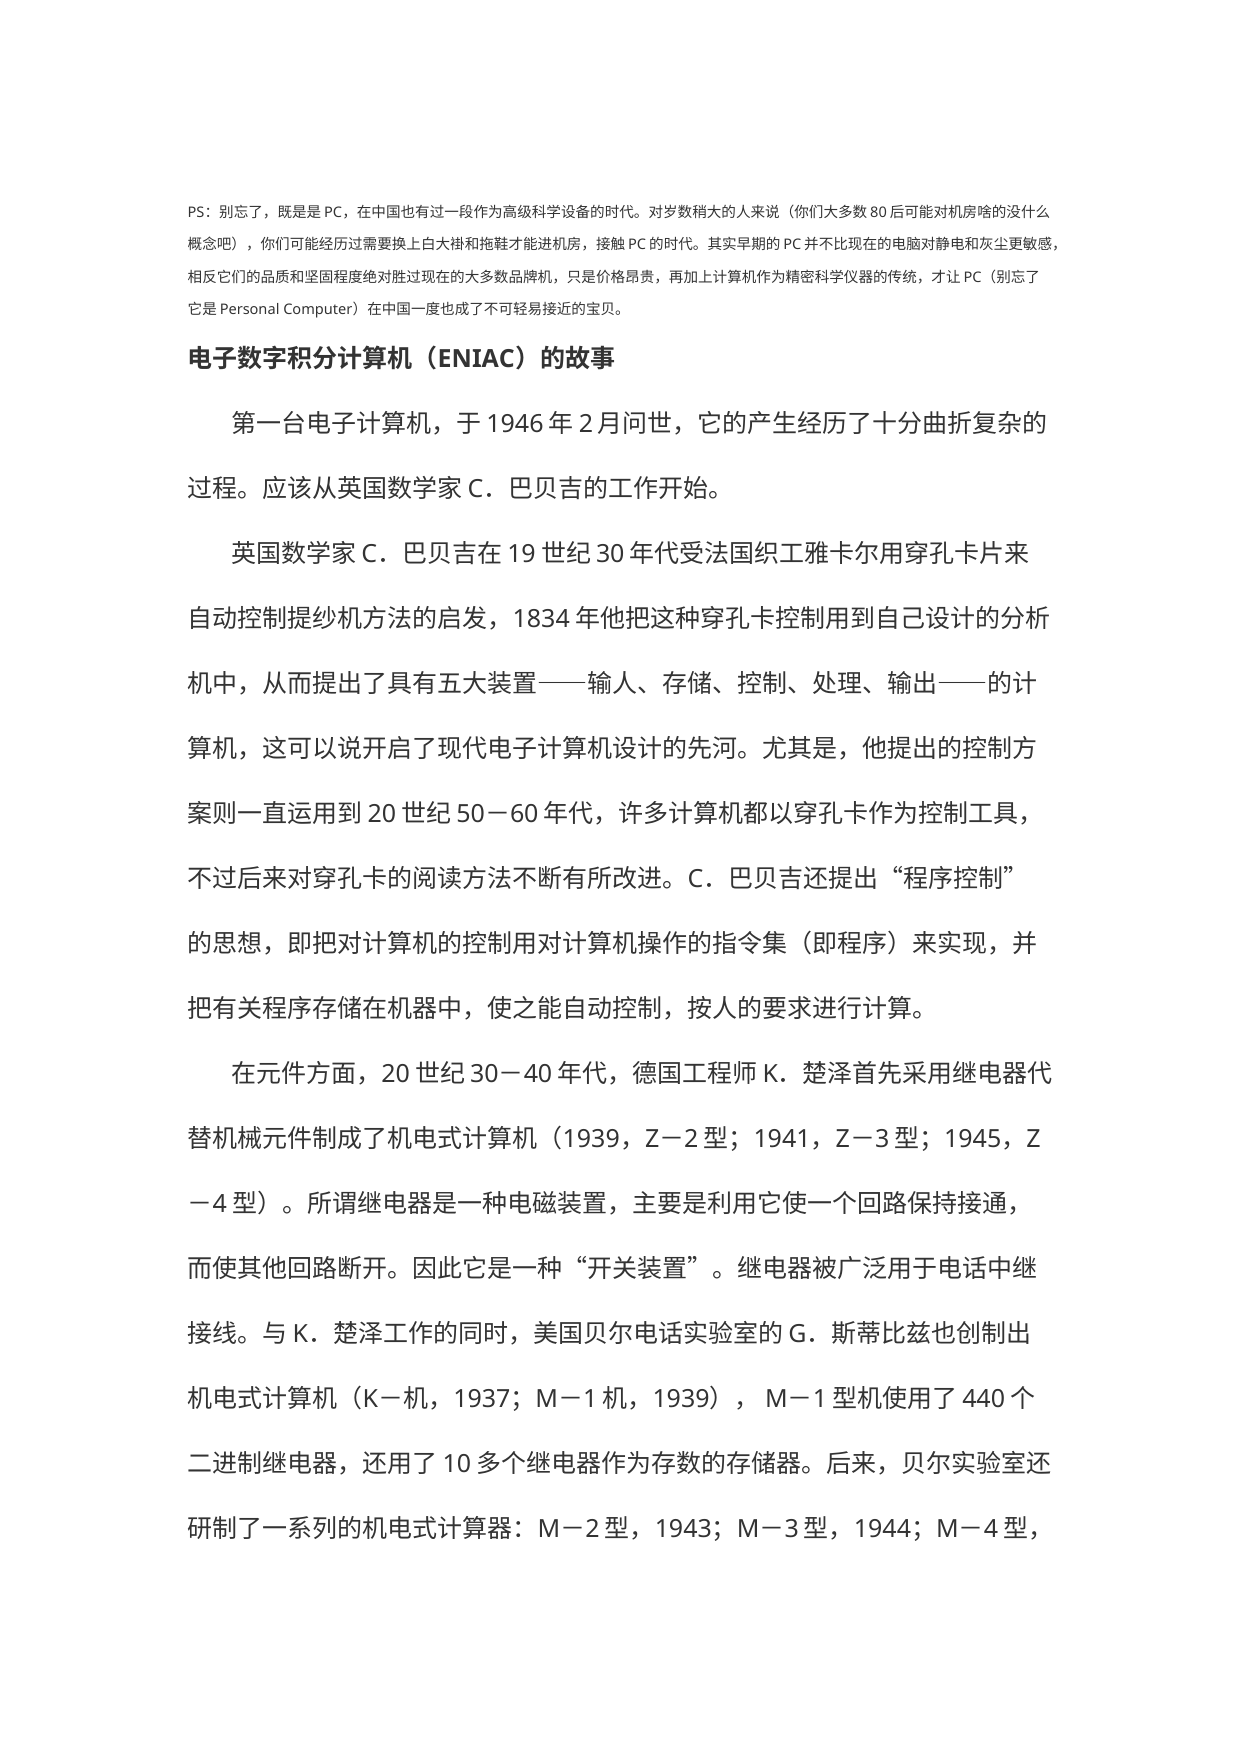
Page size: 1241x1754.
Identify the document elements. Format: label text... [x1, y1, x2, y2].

text 第一台电子计算机，于1946年2月问世，它的产生经历了十分曲折复杂的过程。应该从英国数学家C．巴贝吉的工作开始。 [187, 389, 1053, 519]
text 电子数字积分计算机（ENIAC）的故事 [187, 324, 1053, 389]
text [187, 1039, 1053, 1559]
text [187, 162, 1053, 324]
text 英国数学家C．巴贝吉在19世纪30年代受法国织工雅卡尔用穿孔卡片来自动控制提纱机方法的启发，1834年他把这种穿孔卡控制用到自己设计的分析机中，从而提出了具有五大装置——输人、存储、控制、处理、输出——的计算机，这可以说开启了现代电子计算机设计的先河。尤其是，他提出的控制方案则一直运用到20世纪50－60年代，许多计算机都以穿孔卡作为控制工具，不过后来对穿孔卡的阅读方法不断有所改进。C．巴贝吉还提出“程序控制”的思想，即把对计算机的控制用对计算机操作的指令集（即程序）来实现，并把有关程序存储在机器中，使之能自动控制，按人的要求进行计算。 [187, 519, 1053, 1039]
